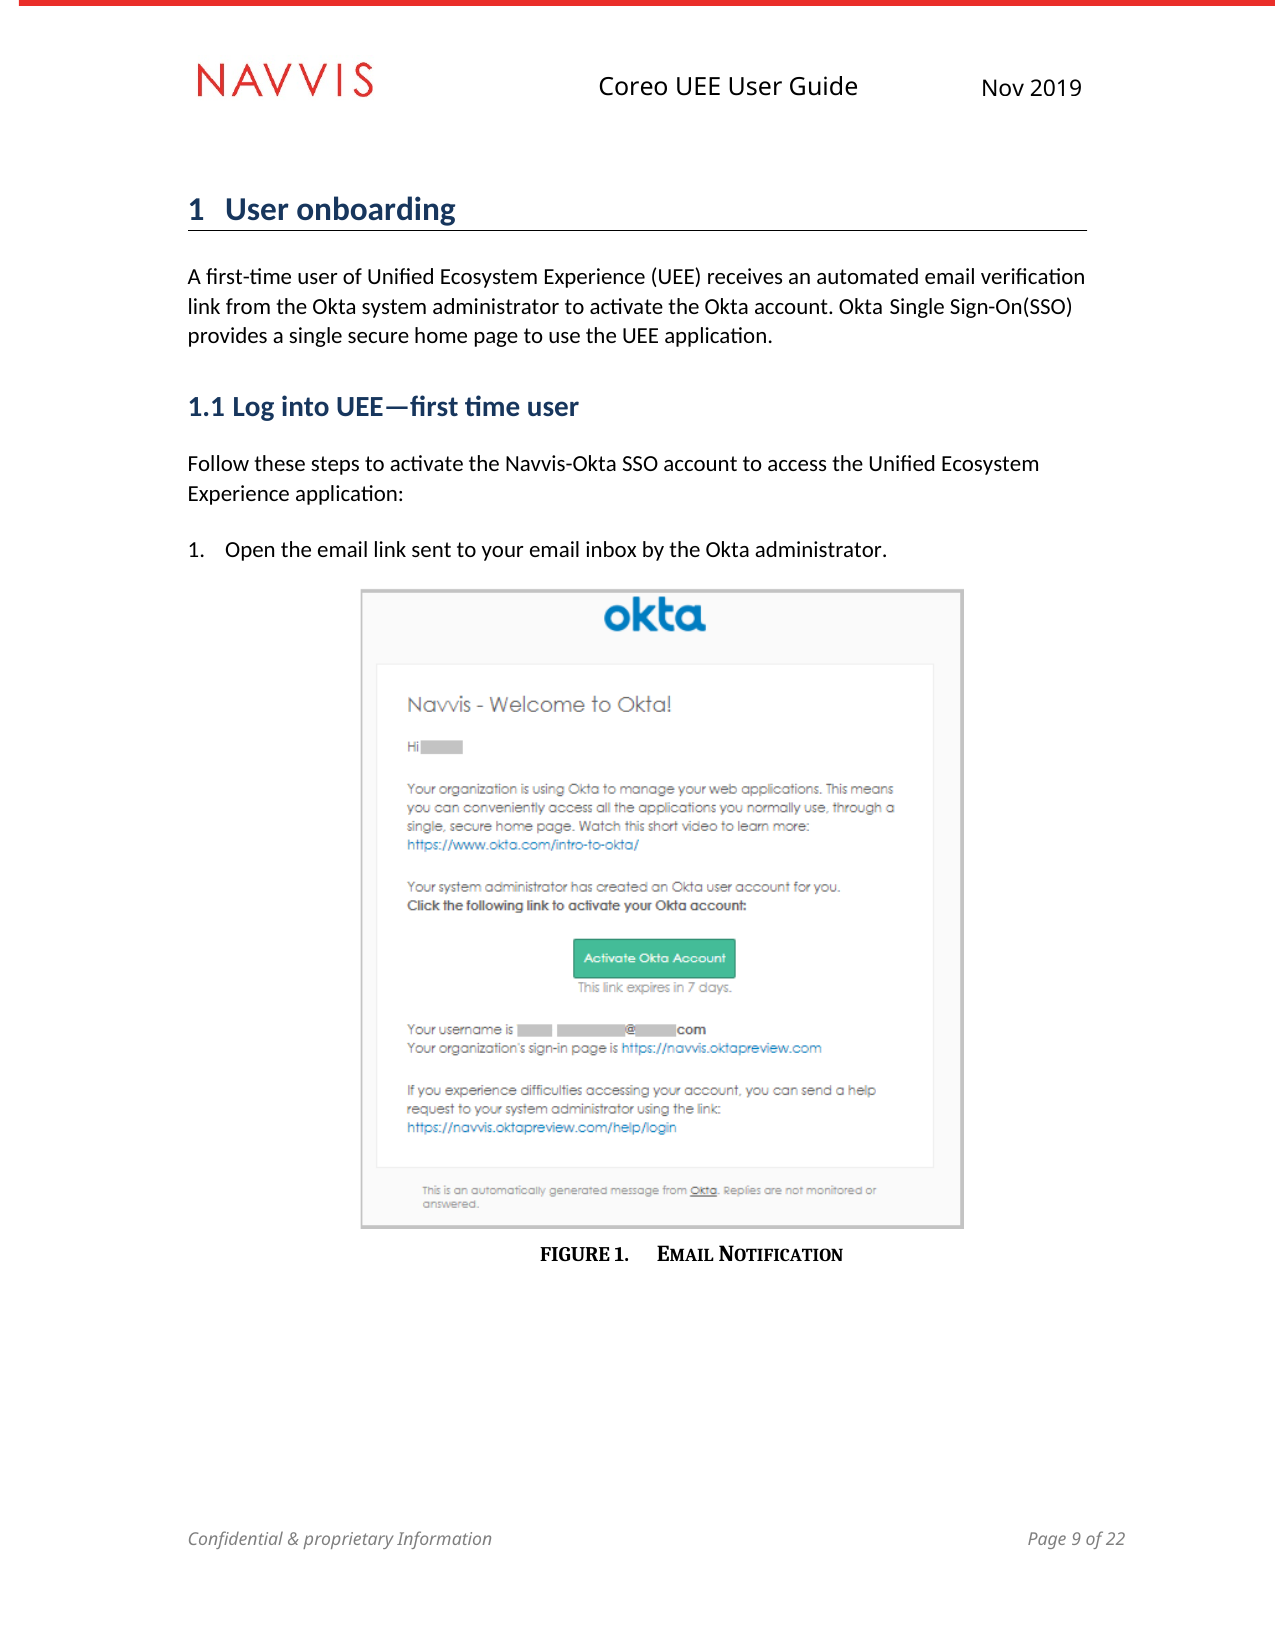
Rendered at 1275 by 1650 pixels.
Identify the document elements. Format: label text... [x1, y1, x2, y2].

subtitle User onboarding [187, 187, 1087, 231]
picture [187, 55, 383, 104]
text A first-time user of Unified Ecosystem Experience (UEE) receives an automated email verification link from the Okta system administrator to activate the Okta account. Okta Single Sign-On(SSO) provides a single secure home page to use the UEE application. [187, 262, 1087, 349]
picture [360, 588, 964, 1229]
list Open the email link sent to your email inbox by the Okta administrator. [187, 535, 1087, 563]
text Follow these steps to activate the Navvis-Okta SSO account to access the Unified Ecosystem Experience application: [187, 449, 1087, 507]
subtitle Log into UEE—first time user [187, 388, 1087, 424]
text Email Notification [296, 1241, 1087, 1268]
